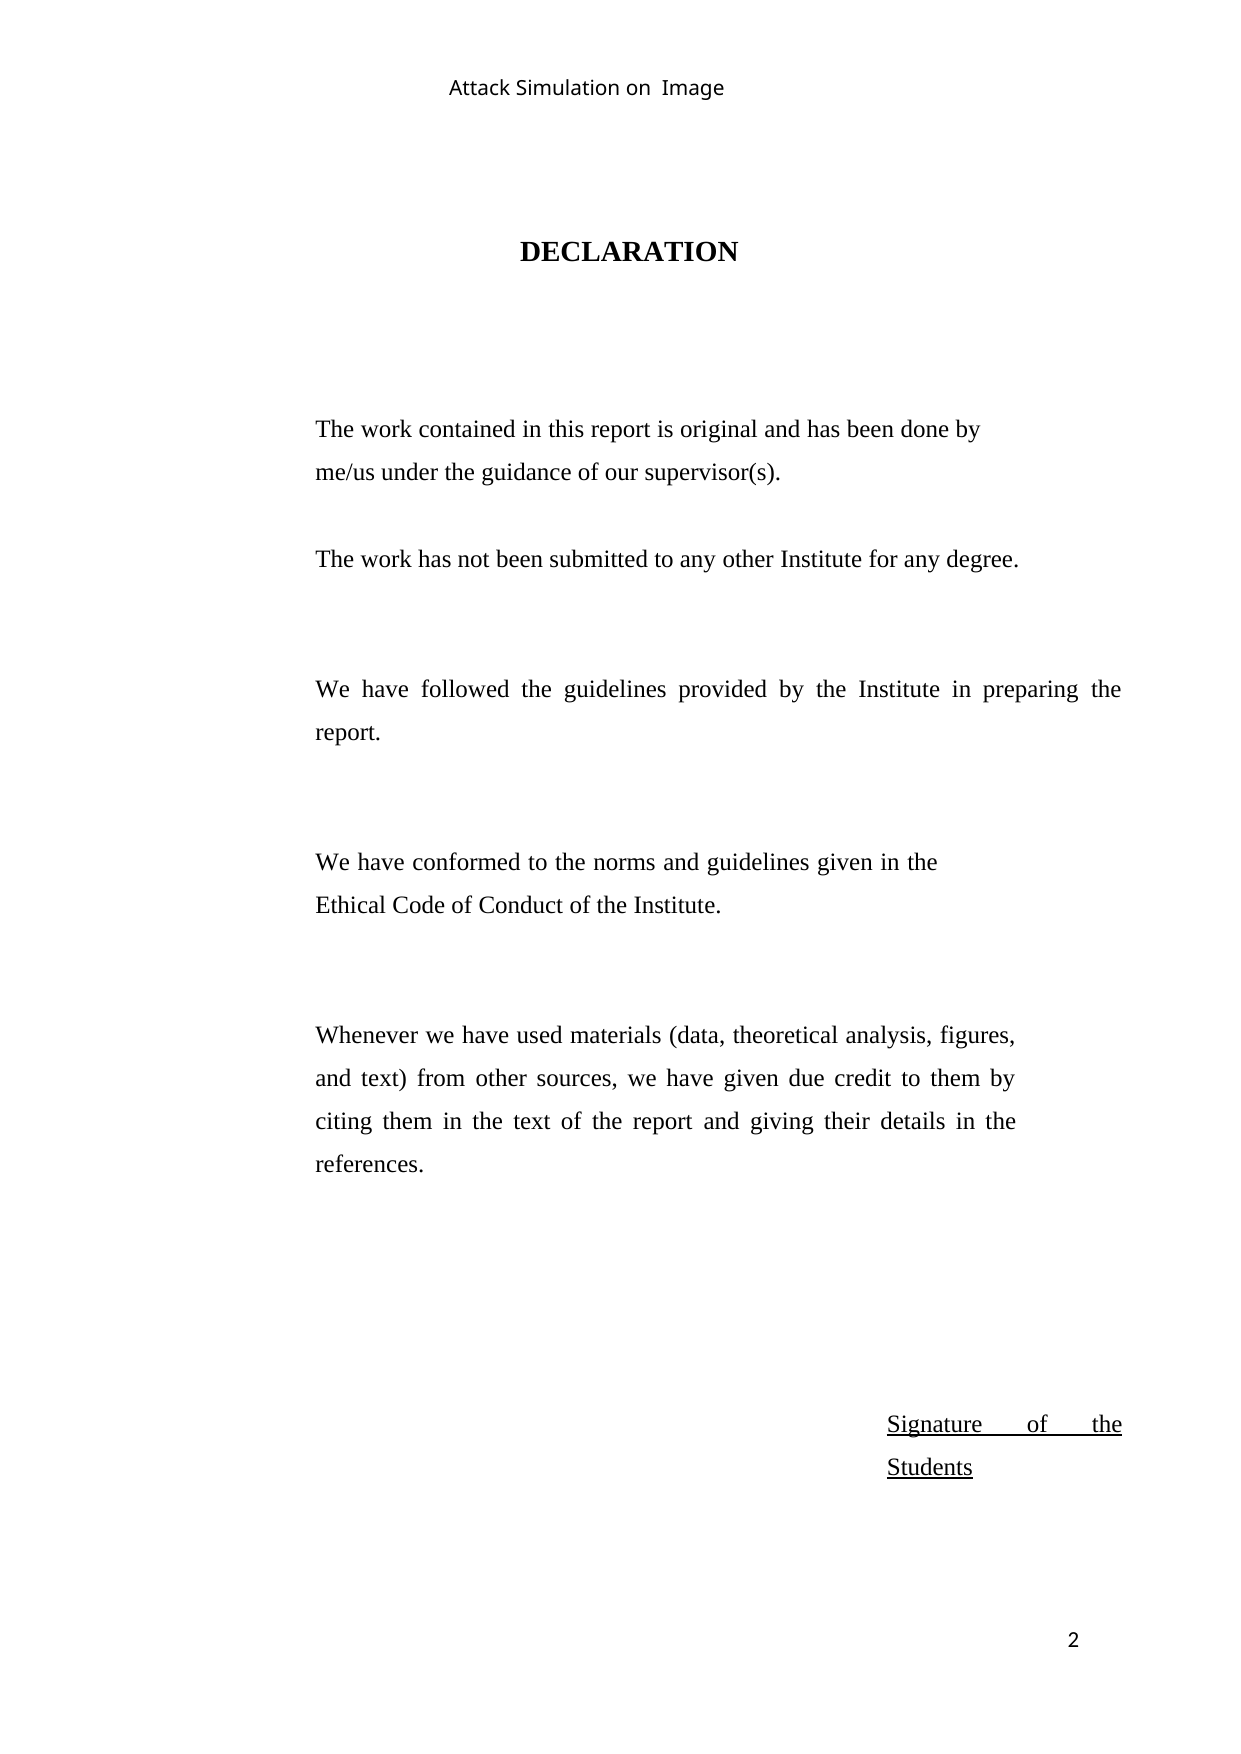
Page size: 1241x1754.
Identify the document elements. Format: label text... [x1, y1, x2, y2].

text Signature of the Students [887, 1436, 1122, 1481]
list We have conformed to the norms and guidelines given in the Ethical Code of Conduct of the Institute. [315, 847, 938, 919]
list The work has not been submitted to any other Institute for any degree. [315, 544, 1122, 572]
list We have followed the guidelines provided by the Institute in preparing the report. [315, 674, 1122, 746]
list Whenever we have used materials (data, theoretical analysis, figures, and text) from other sources, we have given due credit to them by citing them in the text of the report and giving their details in the references. [315, 1020, 1016, 1178]
subtitle DECLARATION [330, 234, 928, 268]
list The work contained in this report is original and has been done by me/us under the guidance of our supervisor(s). [315, 414, 981, 486]
text Signature of the Students [887, 1409, 1122, 1434]
